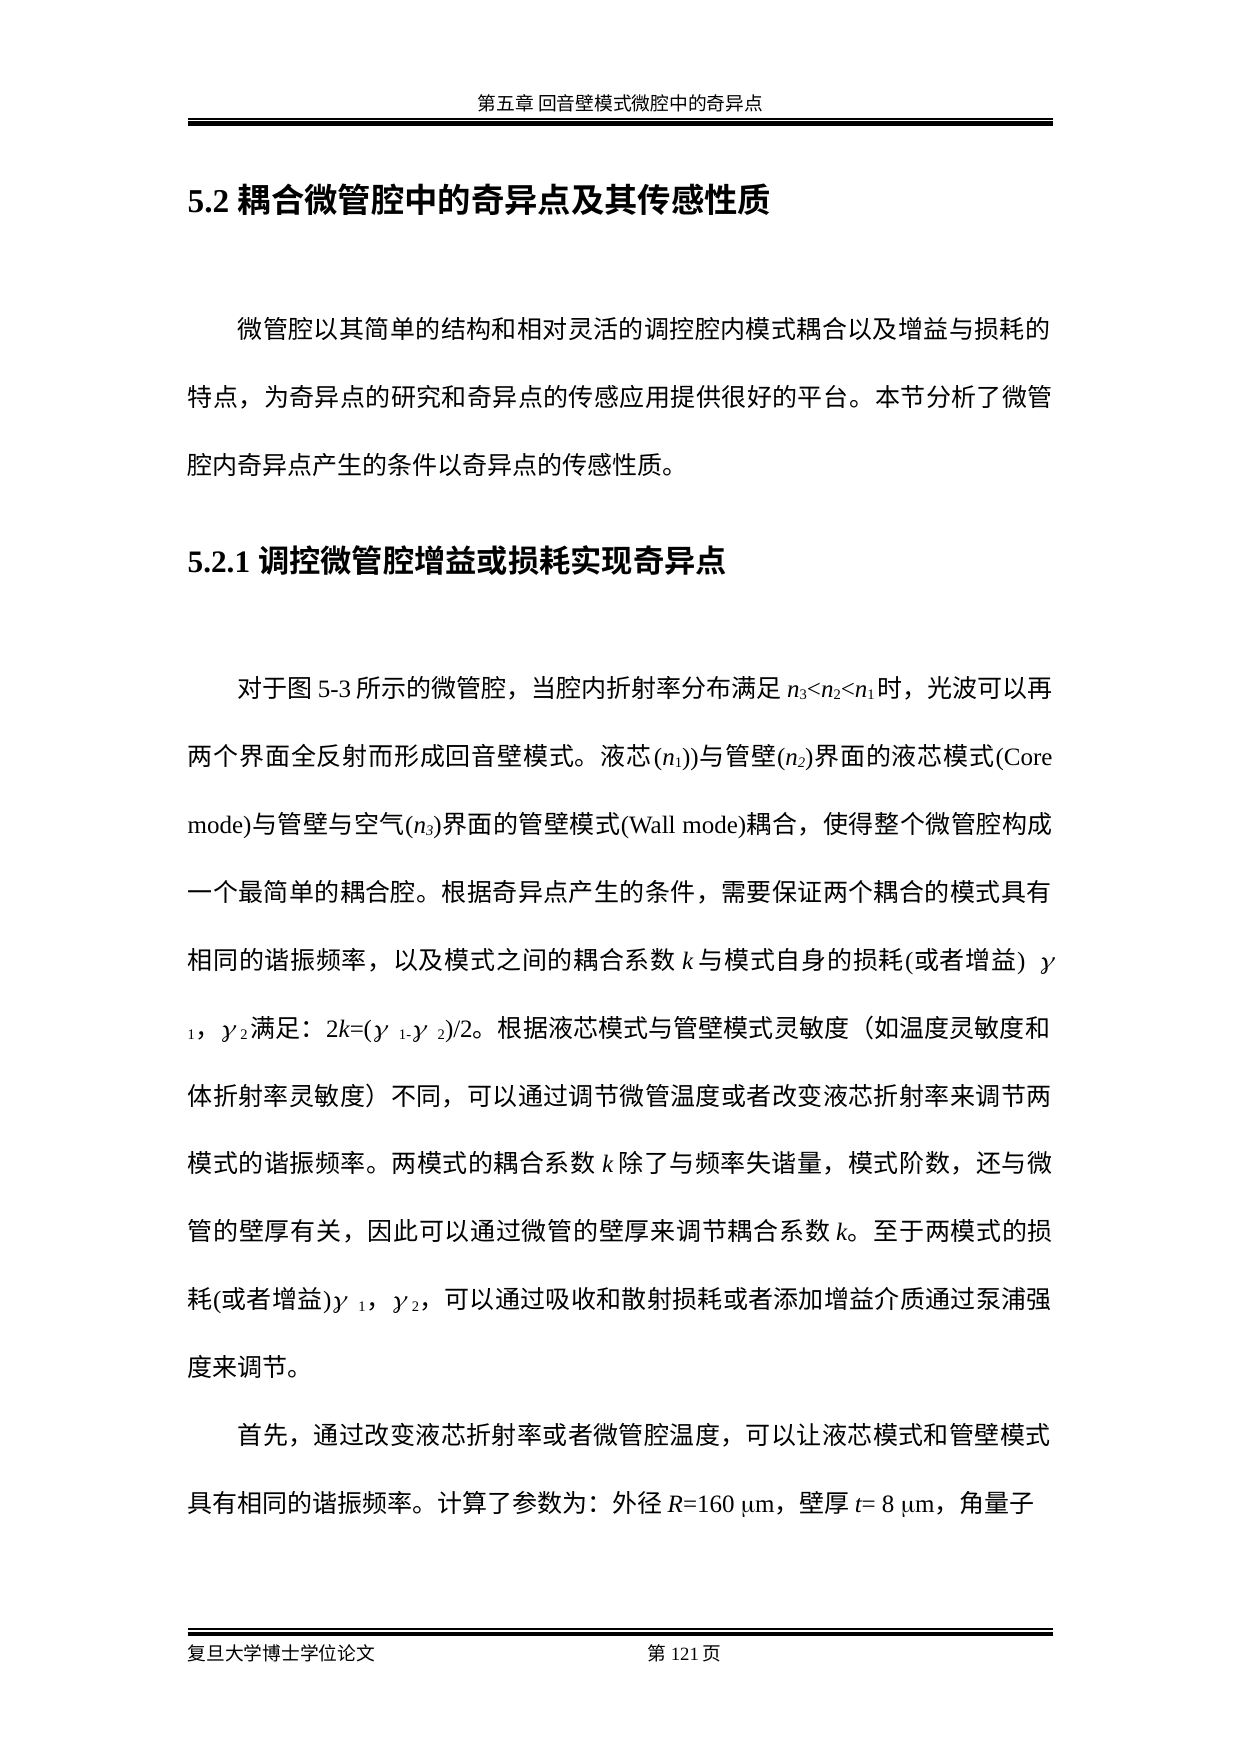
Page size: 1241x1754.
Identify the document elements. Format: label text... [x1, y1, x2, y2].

subtitle 5.2 耦合微管腔中的奇异点及其传感性质 [187, 164, 1053, 232]
text 首先，通过改变液芯折射率或者微管腔温度，可以让液芯模式和管壁模式具有相同的谐振频率。计算了参数为：外径R=160 m，壁厚t= 8 m，角量子 [187, 1400, 1053, 1536]
text 微管腔以其简单的结构和相对灵活的调控腔内模式耦合以及增益与损耗的特点，为奇异点的研究和奇异点的传感应用提供很好的平台。本节分析了微管腔内奇异点产生的条件以奇异点的传感性质。 [187, 294, 1053, 498]
text 对于图5-3所示的微管腔，当腔内折射率分布满足n3<n2<n1时，光波可以再两个界面全反射而形成回音壁模式。液芯(n1))与管壁(n2)界面的液芯模式(Core mode)与管壁与空气(n3)界面的管壁模式(Wall mode)耦合，使得整个微管腔构成一个最简单的耦合腔。根据奇异点产生的条件，需要保证两个耦合的模式具有相同的谐振频率，以及模式之间的耦合系数k与模式自身的损耗(或者增益) 1， 2满足：2k=( 1- 2)/2。根据液芯模式与管壁模式灵敏度（如温度灵敏度和体折射率灵敏度）不同，可以通过调节微管温度或者改变液芯折射率来调节两模式的谐振频率。两模式的耦合系数k除了与频率失谐量，模式阶数，还与微管的壁厚有关，因此可以通过微管的壁厚来调节耦合系数k。至于两模式的损耗(或者增益) 1， 2，可以通过吸收和散射损耗或者添加增益介质通过泵浦强度来调节。 [187, 653, 1053, 1400]
subtitle 5.2.1 调控微管腔增益或损耗实现奇异点 [187, 525, 1053, 593]
